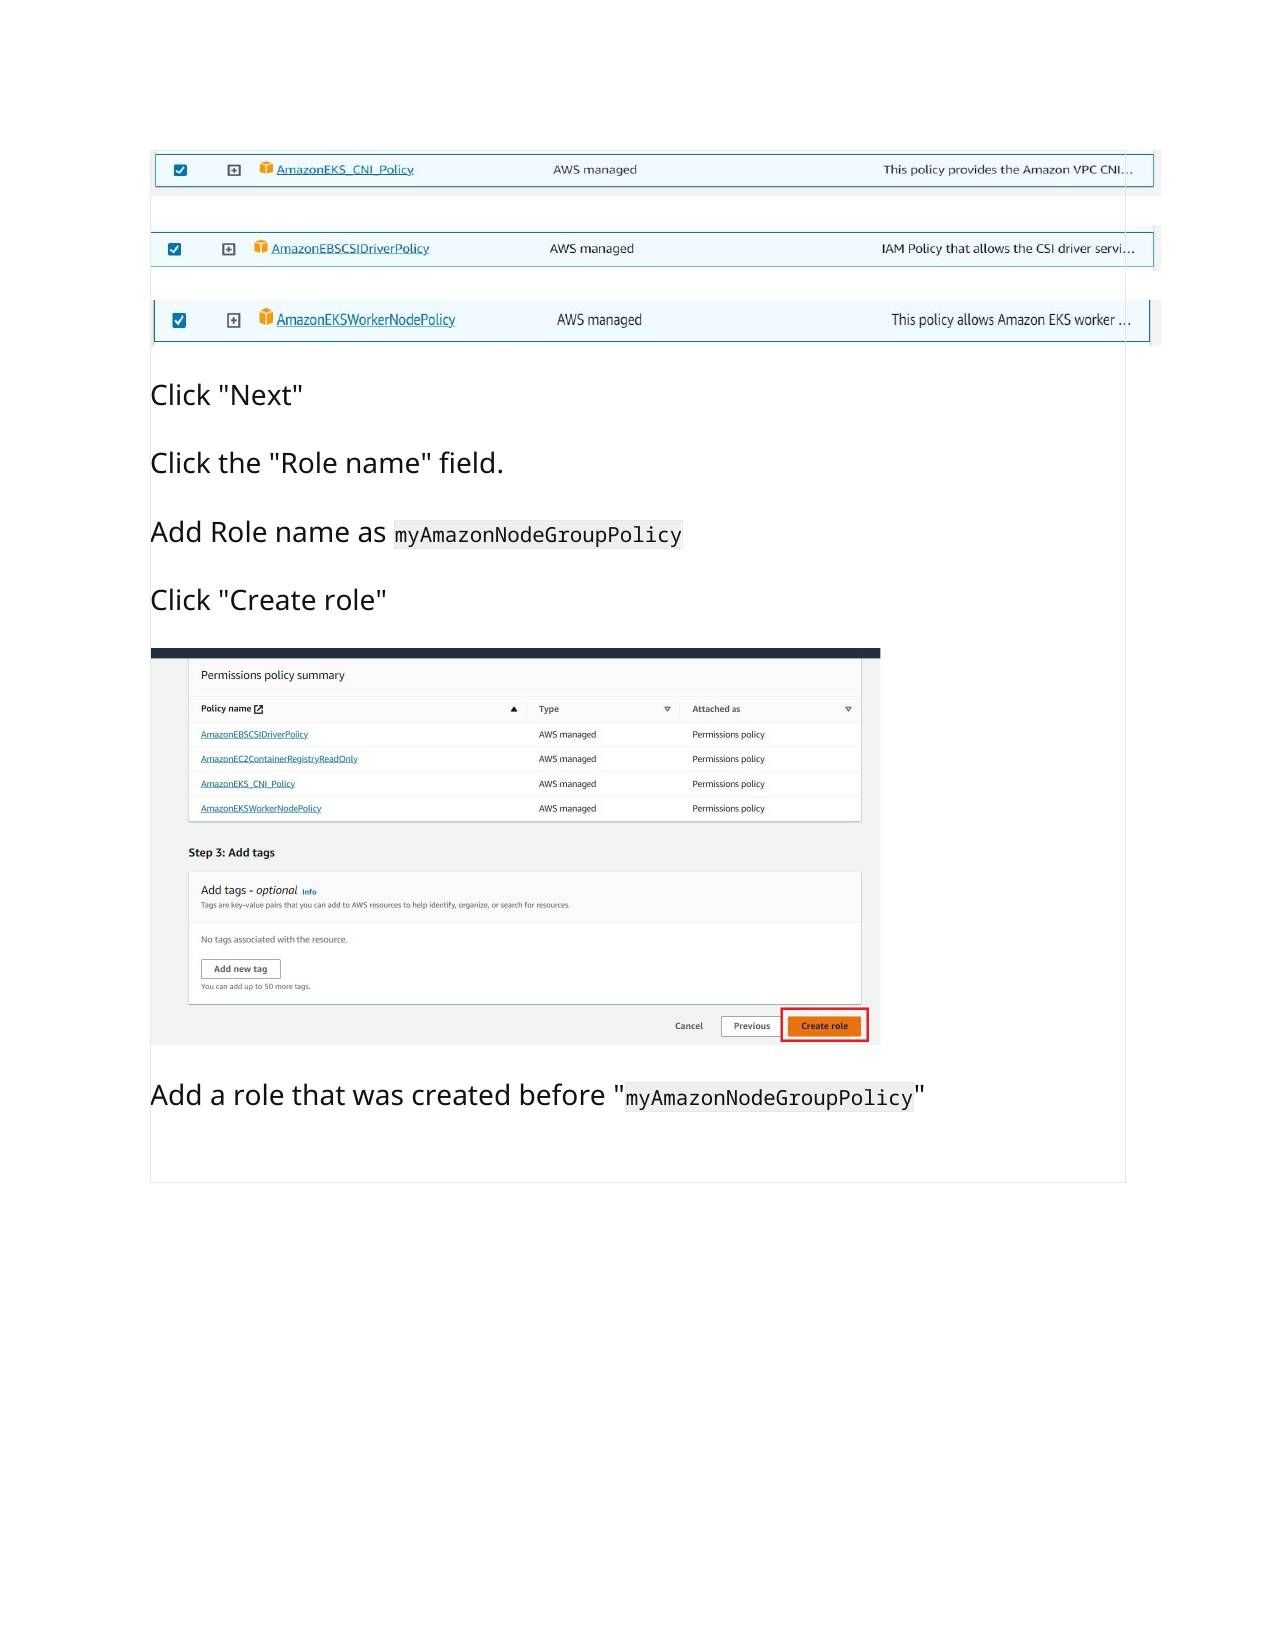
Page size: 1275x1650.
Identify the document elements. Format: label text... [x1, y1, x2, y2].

picture [151, 300, 1125, 346]
picture [151, 225, 1125, 271]
text Click "Create role" [151, 580, 1125, 619]
text Add Role name as myAmazonNodeGroupPolicy [151, 512, 1125, 551]
picture [1126, 150, 1162, 196]
picture [1126, 300, 1162, 346]
picture [151, 648, 881, 1045]
picture [1126, 225, 1162, 271]
text Click the "Role name" field. [151, 443, 1125, 482]
text Add a role that was created before "myAmazonNodeGroupPolicy" [151, 1074, 1125, 1113]
text Click "Next" [151, 375, 1125, 414]
picture [151, 151, 1125, 196]
